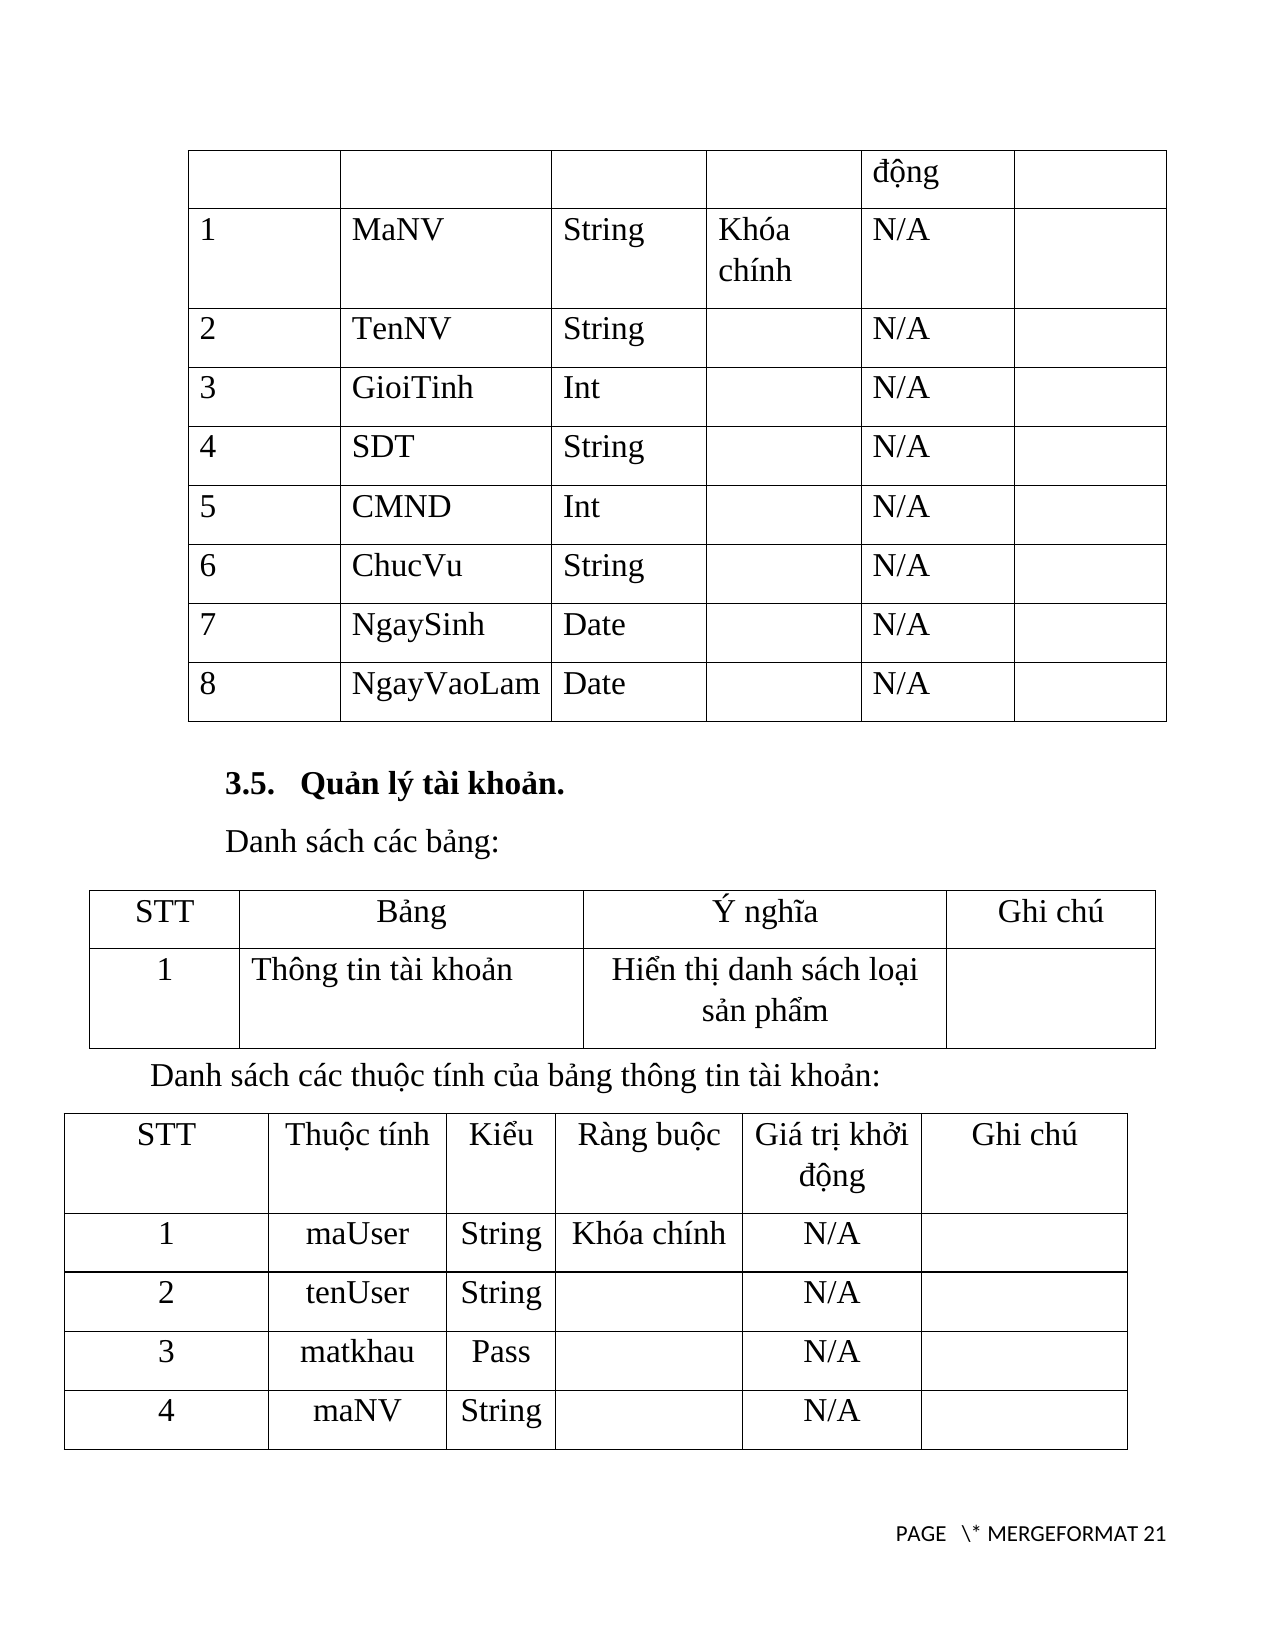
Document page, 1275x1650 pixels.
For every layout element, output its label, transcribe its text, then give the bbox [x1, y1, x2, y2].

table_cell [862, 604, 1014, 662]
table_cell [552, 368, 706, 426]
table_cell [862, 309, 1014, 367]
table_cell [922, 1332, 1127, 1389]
list Danh sách các thuộc tính của bảng thông tin tài khoản: [150, 862, 1167, 1093]
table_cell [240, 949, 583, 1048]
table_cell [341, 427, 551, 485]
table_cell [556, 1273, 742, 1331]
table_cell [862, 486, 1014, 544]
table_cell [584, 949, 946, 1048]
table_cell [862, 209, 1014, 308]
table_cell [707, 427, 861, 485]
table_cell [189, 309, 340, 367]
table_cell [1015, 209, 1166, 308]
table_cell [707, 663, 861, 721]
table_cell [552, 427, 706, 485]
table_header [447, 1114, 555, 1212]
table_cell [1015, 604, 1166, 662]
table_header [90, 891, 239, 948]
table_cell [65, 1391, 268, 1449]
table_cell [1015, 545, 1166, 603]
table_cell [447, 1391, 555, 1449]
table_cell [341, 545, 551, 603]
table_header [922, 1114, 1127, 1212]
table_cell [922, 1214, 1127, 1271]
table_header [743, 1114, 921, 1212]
list Quản lý tài khoản. [225, 763, 1167, 802]
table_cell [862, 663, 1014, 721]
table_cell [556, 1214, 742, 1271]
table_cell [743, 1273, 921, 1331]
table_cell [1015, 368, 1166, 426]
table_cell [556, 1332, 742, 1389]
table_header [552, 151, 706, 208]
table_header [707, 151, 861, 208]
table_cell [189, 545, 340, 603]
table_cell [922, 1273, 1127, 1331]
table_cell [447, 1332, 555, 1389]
list Danh sách các bảng: [225, 821, 1167, 859]
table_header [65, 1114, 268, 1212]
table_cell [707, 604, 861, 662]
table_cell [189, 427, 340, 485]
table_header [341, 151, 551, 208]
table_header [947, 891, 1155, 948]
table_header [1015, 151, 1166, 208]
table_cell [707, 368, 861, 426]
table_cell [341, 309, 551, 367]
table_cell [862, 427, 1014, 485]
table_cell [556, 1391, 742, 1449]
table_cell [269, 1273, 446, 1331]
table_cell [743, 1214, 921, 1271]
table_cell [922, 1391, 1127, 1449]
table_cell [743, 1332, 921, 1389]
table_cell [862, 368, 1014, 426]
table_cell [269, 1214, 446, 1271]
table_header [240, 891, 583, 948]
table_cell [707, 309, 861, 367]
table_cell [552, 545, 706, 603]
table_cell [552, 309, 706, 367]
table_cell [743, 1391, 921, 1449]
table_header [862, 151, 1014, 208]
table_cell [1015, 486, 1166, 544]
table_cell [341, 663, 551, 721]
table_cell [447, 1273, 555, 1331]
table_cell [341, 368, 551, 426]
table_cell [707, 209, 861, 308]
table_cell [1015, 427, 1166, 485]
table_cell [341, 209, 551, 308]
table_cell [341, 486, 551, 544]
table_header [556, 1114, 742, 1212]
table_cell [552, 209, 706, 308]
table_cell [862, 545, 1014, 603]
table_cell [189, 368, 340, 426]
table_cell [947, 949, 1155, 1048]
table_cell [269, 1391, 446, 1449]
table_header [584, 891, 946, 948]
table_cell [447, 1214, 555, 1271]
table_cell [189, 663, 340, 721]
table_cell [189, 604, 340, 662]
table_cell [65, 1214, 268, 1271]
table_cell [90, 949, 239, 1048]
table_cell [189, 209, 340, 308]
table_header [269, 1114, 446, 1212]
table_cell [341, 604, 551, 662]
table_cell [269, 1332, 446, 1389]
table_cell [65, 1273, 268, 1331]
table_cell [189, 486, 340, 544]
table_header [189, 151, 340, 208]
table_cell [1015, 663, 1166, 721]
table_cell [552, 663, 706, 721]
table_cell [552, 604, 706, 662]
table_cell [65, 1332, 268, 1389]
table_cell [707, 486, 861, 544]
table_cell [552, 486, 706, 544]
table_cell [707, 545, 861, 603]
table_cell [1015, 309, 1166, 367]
